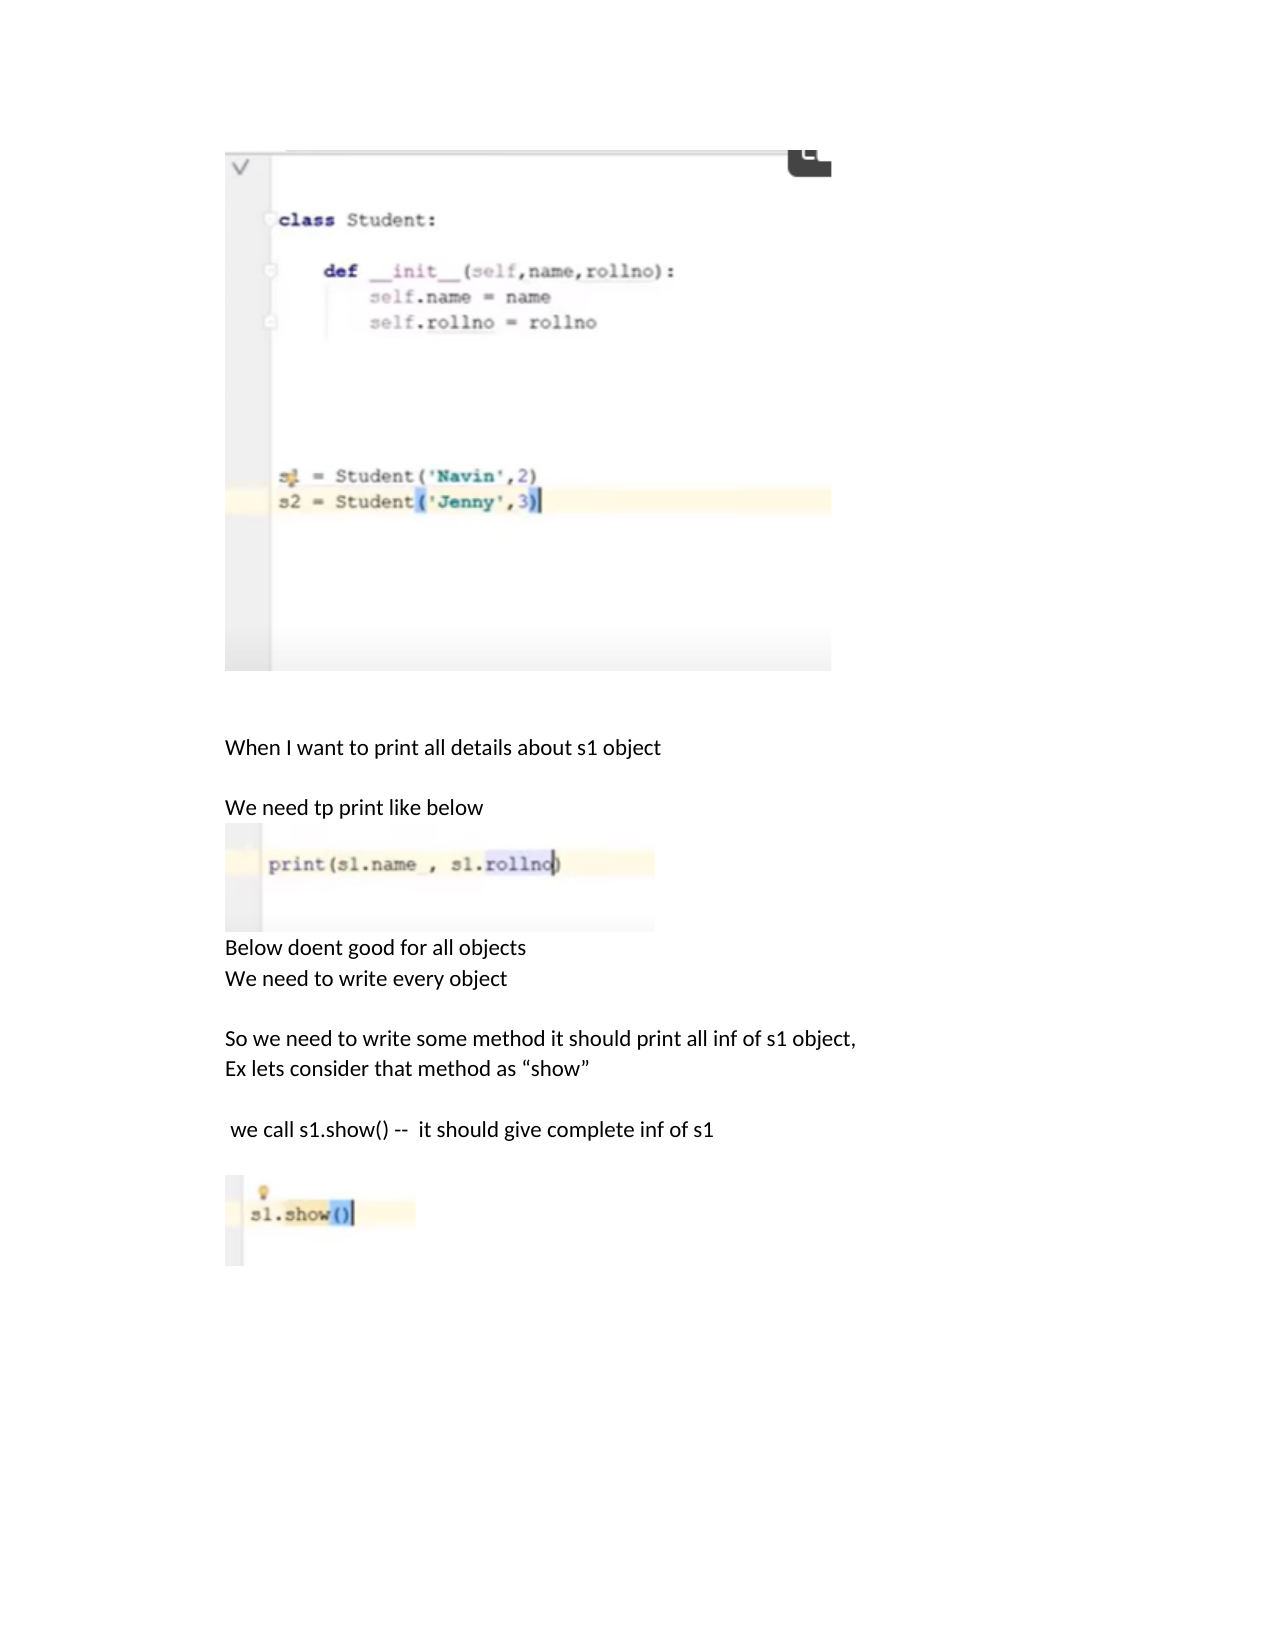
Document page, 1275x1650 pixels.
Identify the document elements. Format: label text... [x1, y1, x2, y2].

list We need tp print like below [225, 793, 1125, 821]
picture [225, 150, 832, 671]
list We need to write every object [225, 964, 1125, 992]
list Below doent good for all objects [225, 933, 1125, 962]
picture [225, 823, 655, 932]
list When I want to print all details about s1 object [225, 733, 1125, 761]
list So we need to write some method it should print all inf of s1 object, [225, 1024, 1125, 1052]
list we call s1.show() -- it should give complete inf of s1 [225, 1115, 1125, 1143]
picture [225, 1175, 416, 1266]
list Ex lets consider that method as “show” [225, 1054, 1125, 1082]
